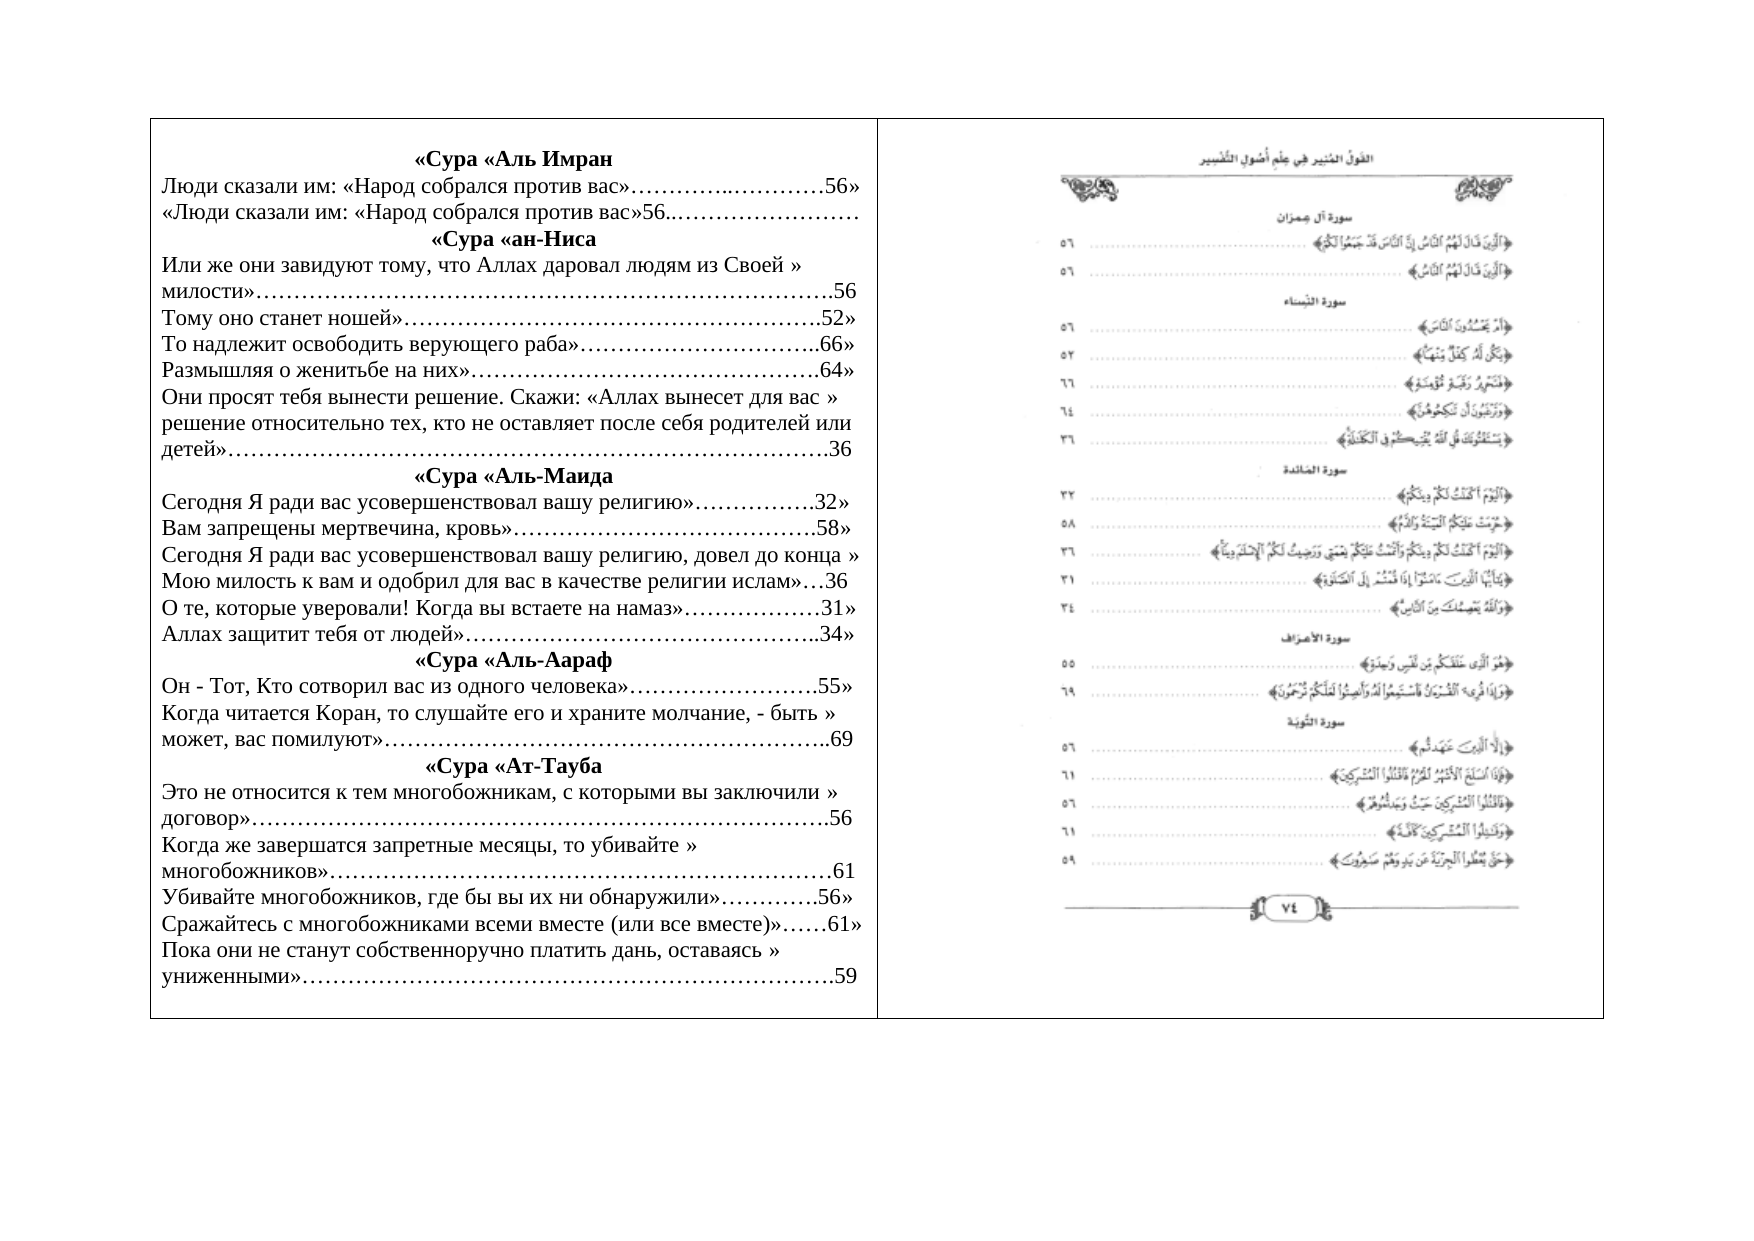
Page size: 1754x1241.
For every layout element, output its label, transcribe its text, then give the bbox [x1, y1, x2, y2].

table_header Сура «Аль Имран» «Люди сказали им: «Народ собрался против вас»…………..…………56 ……………………..56«Люди сказали им: «Народ собрался против вас» Сура «ан-Ниса» «Или же они завидуют тому, что Аллах даровал людям из Своей милости»………………………………………………………………….56 «Тому оно станет ношей»……………………………………………….52 «То надлежит освободить верующего раба»…………………………..66 «Размышляя о женитьбе на них»……………………………………….64 «Они просят тебя вынести решение. Скажи: «Аллах вынесет для вас решение относительно тех, кто не оставляет после себя родителей или детей»…………………………………………………………………….36 Сура «Аль-Маида» «Сегодня Я ради вас усовершенствовал вашу религию»…………….32 «Вам запрещены мертвечина, кровь»………………………………….58 «Сегодня Я ради вас усовершенствовал вашу религию, довел до конца Мою милость к вам и одобрил для вас в качестве религии ислам»…36 «О те, которые уверовали! Когда вы встаете на намаз»………………31 «Аллах защитит тебя от людей»………………………………………..34 Сура «Аль-Аараф» «Он - Тот, Кто сотворил вас из одного человека»…………………….55 «Когда читается Коран, то слушайте его и храните молчание, - быть может, вас помилуют»…………………………………………………..69 Сура «Ат-Тауба» «Это не относится к тем многобожникам, с которыми вы заключили договор»………………………………………………………………….56 «Когда же завершатся запретные месяцы, то убивайте многобожников»…………………………………………………………61 «Убивайте многобожников, где бы вы их ни обнаружили»………….56 «Сражайтесь с многобожниками всеми вместе (или все вместе)»……61 «Пока они не станут собственноручно платить дань, оставаясь униженными»…………………………………………………………….59 [151, 119, 877, 1018]
table_header [878, 119, 1603, 1018]
picture [1014, 119, 1592, 945]
